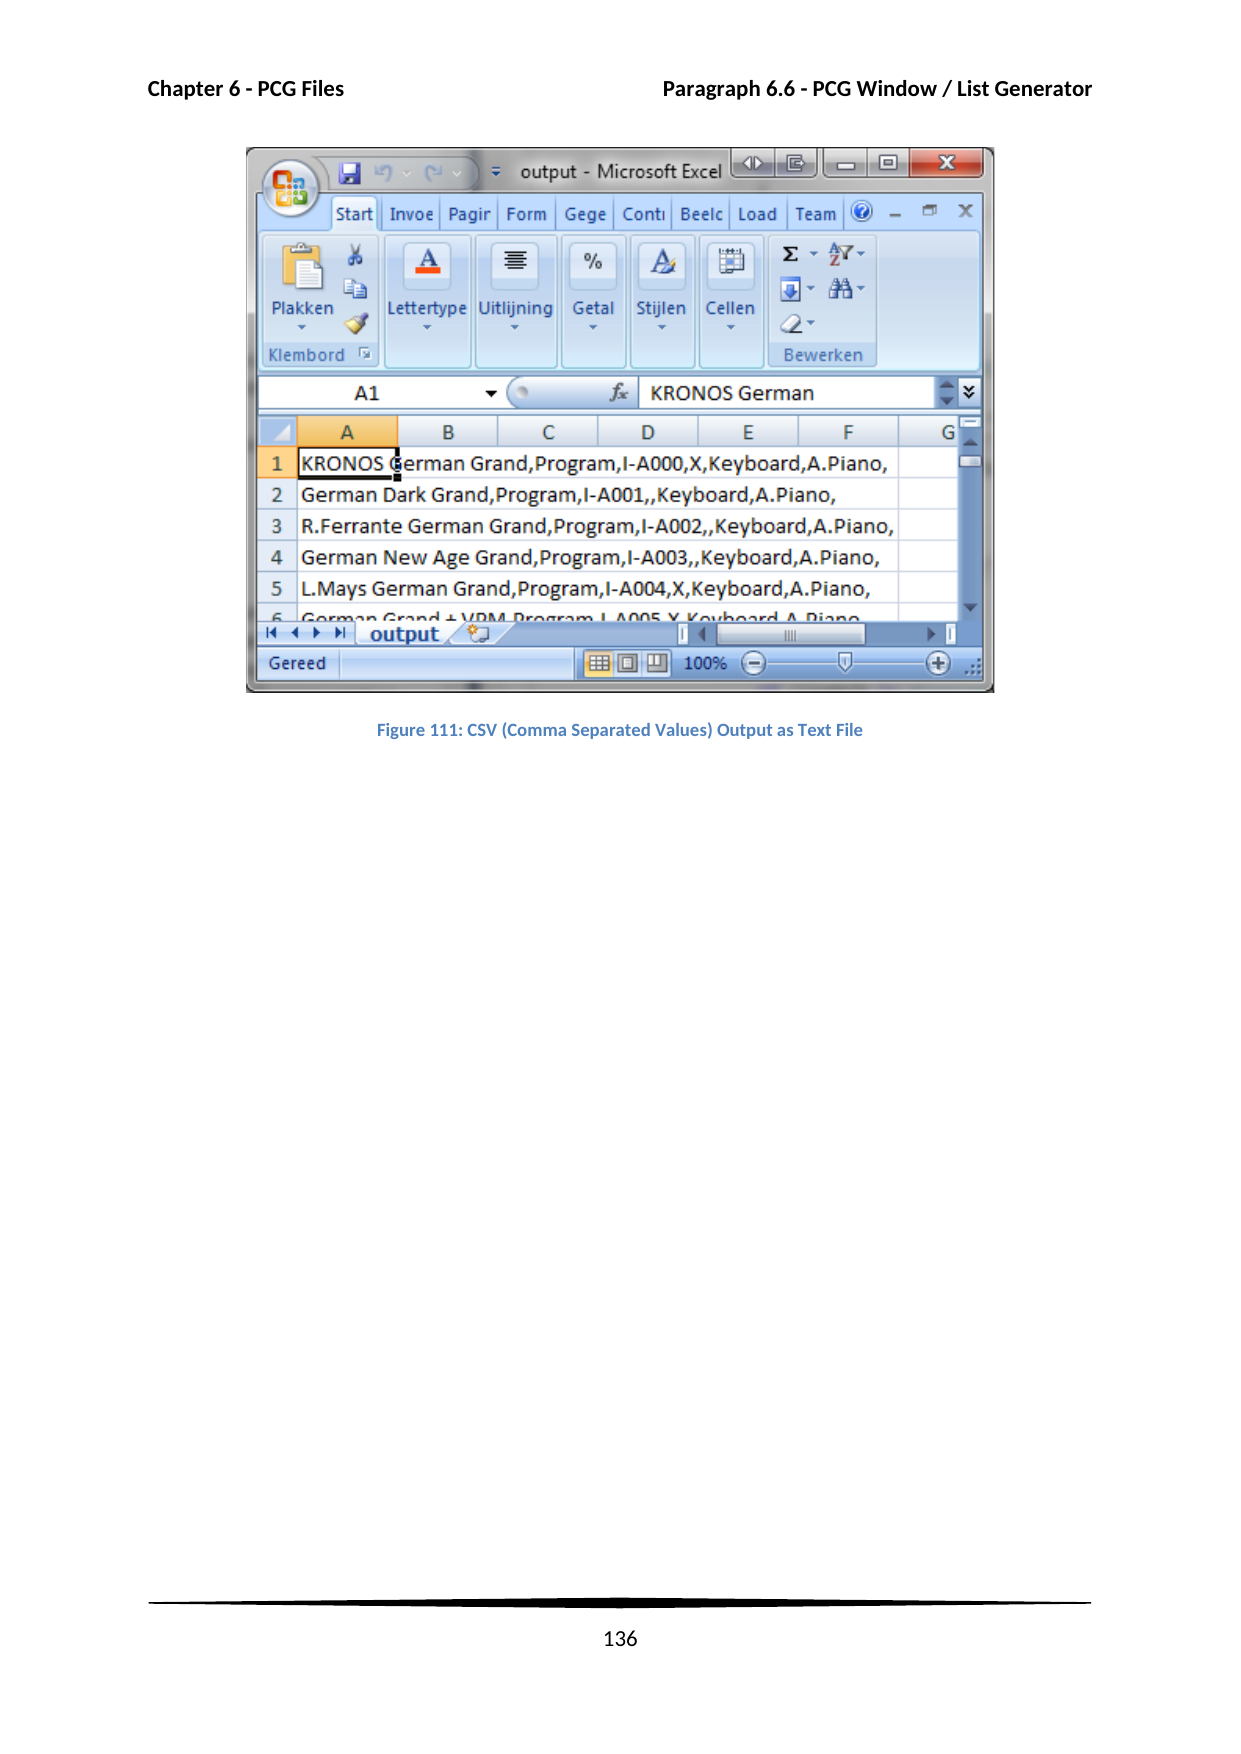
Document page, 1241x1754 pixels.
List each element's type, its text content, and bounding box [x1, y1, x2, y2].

picture [246, 147, 995, 693]
